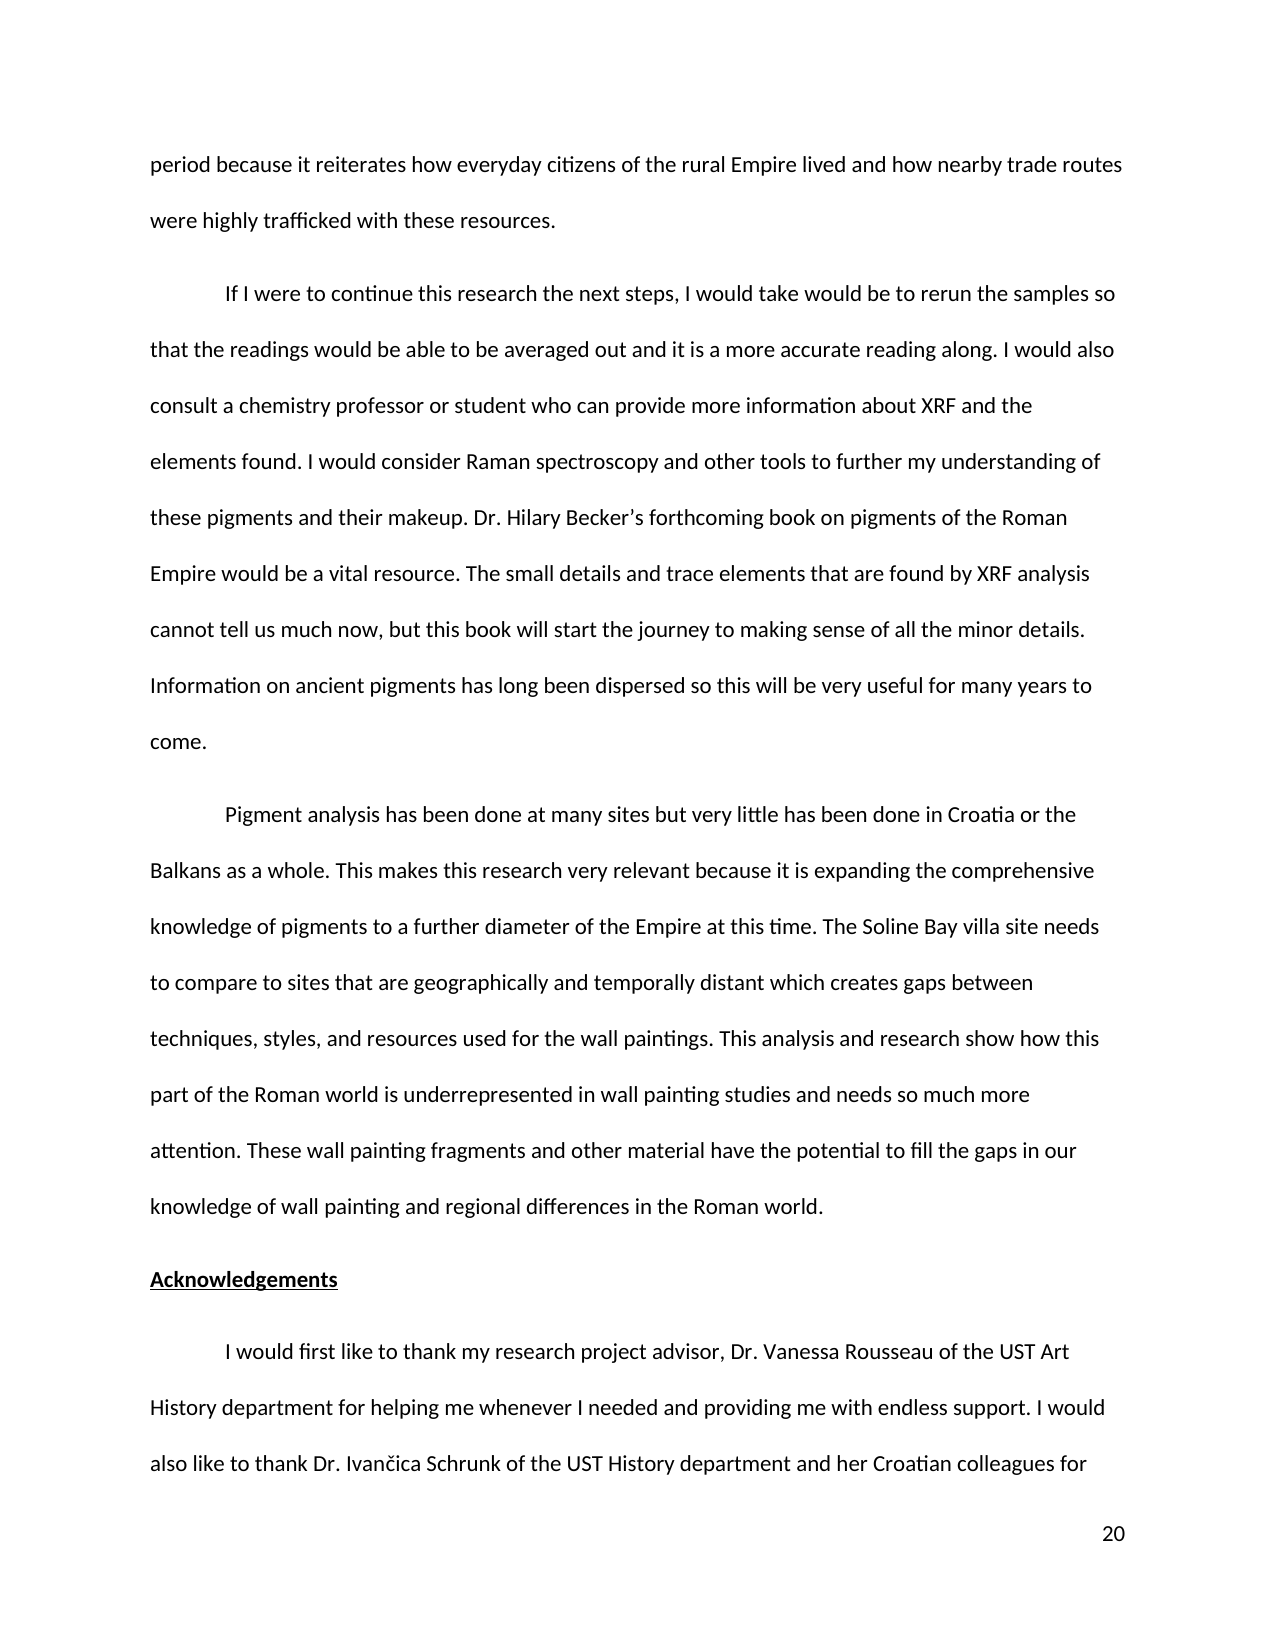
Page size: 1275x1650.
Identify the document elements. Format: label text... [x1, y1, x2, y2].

text Acknowledgements [150, 1265, 1125, 1293]
text If I were to continue this research the next steps, I would take would be to rerun the samples so that the readings would be able to be averaged out and it is a more accurate reading along. I would also consult a chemistry professor or student who can provide more information about XRF and the elements found. I would consider Raman spectroscopy and other tools to further my understanding of these pigments and their makeup. Dr. Hilary Becker’s forthcoming book on pigments of the Roman Empire would be a vital resource. The small details and trace elements that are found by XRF analysis cannot tell us much now, but this book will start the journey to making sense of all the minor details. Information on ancient pigments has long been dispersed so this will be very useful for many years to come. [150, 279, 1125, 755]
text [150, 1337, 1125, 1478]
text Pigment analysis has been done at many sites but very little has been done in Croatia or the Balkans as a whole. This makes this research very relevant because it is expanding the comprehensive knowledge of pigments to a further diameter of the Empire at this time. The Soline Bay villa site needs to compare to sites that are geographically and temporally distant which creates gaps between techniques, styles, and resources used for the wall paintings. This analysis and research show how this part of the Roman world is underrepresented in wall painting studies and needs so much more attention. These wall painting fragments and other material have the potential to fill the gaps in our knowledge of wall painting and regional differences in the Roman world. [150, 800, 1125, 1220]
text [150, 150, 1125, 234]
